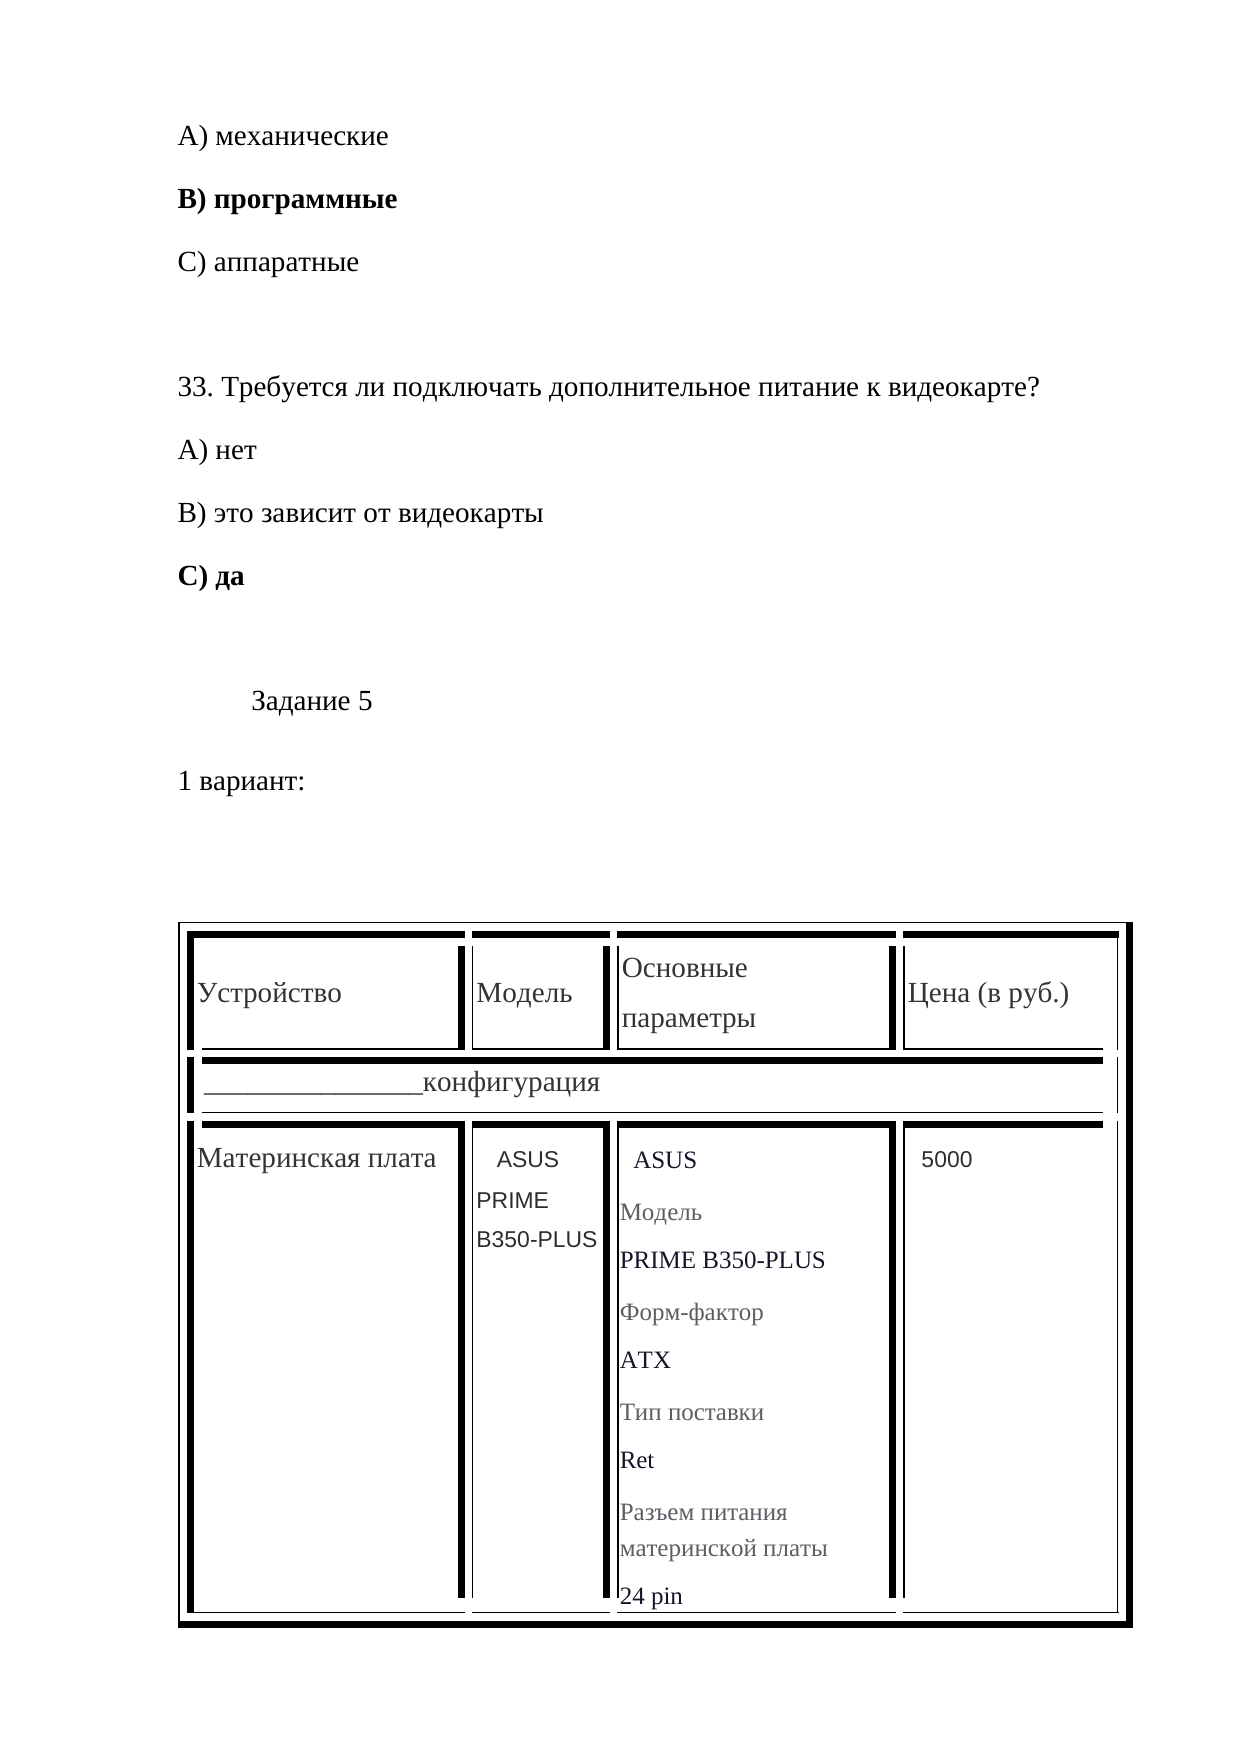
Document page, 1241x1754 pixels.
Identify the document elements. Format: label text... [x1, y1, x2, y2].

text 33. Требуется ли подключать дополнительное питание к видеокарте? [177, 369, 1152, 403]
table_header Цена (в руб.) [897, 923, 1125, 1048]
table_header Модель [465, 923, 611, 1048]
text C) да [177, 558, 1152, 591]
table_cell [465, 1113, 611, 1612]
table_cell Материнская плата [186, 1112, 465, 1612]
text B) это зависит от видеокарты [177, 495, 1152, 528]
subtitle Задание 5 [177, 683, 1152, 717]
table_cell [611, 1113, 897, 1612]
table_cell 5000 [897, 1112, 1125, 1612]
text C) аппаратные [177, 244, 1152, 277]
table_cell _______________конфигурация [186, 1048, 1125, 1112]
text A) механические [177, 118, 1152, 152]
text B) программные [177, 181, 1152, 214]
text 1 вариант: [177, 763, 1152, 796]
table_header Устройство [194, 938, 465, 1048]
table_header Основные параметры [611, 923, 897, 1048]
text A) нет [177, 432, 1152, 466]
